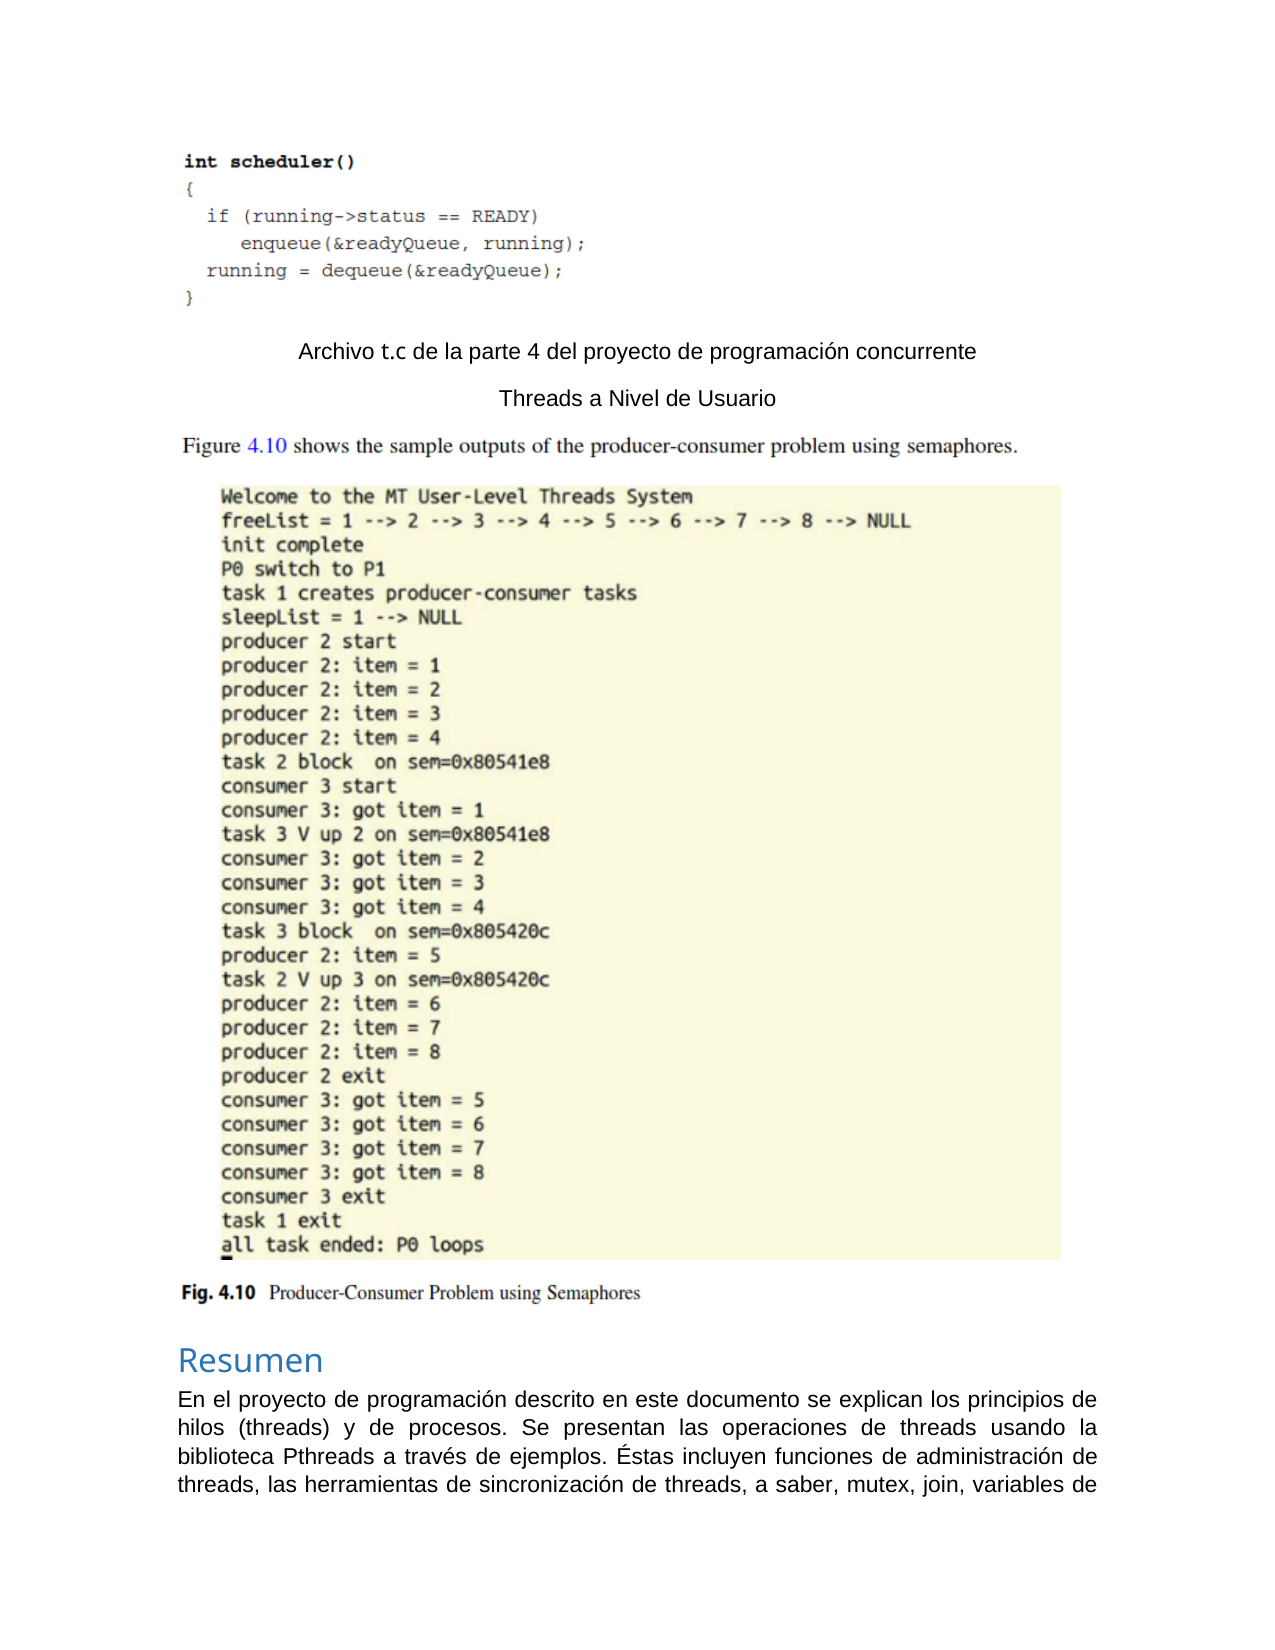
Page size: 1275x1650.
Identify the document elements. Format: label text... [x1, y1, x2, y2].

picture [214, 481, 1061, 1260]
text Archivo t.c de la parte 4 del proyecto de programación concurrente [177, 335, 1098, 366]
picture [177, 430, 1098, 463]
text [177, 1386, 1098, 1497]
text Threads a Nivel de Usuario [177, 385, 1098, 411]
picture [177, 147, 1098, 316]
picture [177, 1278, 1098, 1310]
subtitle Resumen [177, 1337, 1098, 1382]
